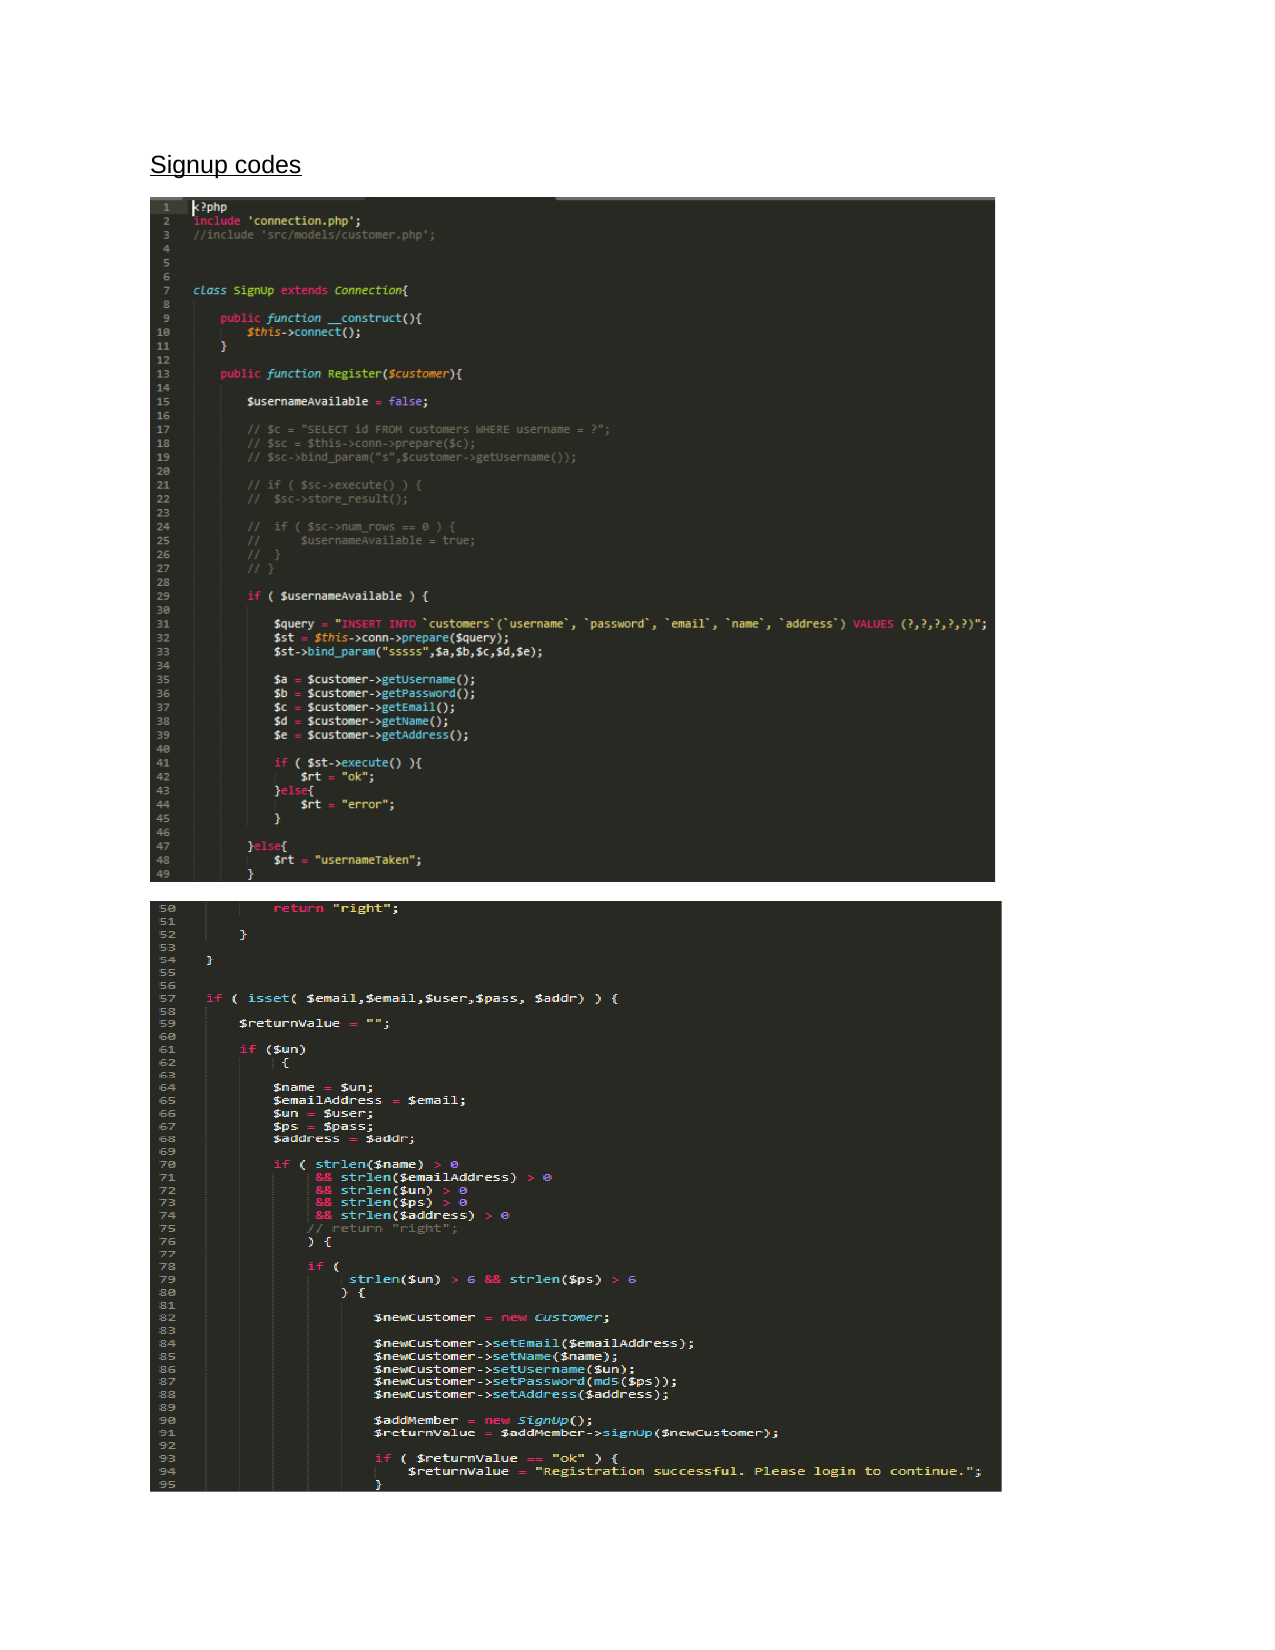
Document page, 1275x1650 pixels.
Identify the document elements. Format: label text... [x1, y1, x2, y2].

picture [150, 197, 996, 882]
text Signup codes [150, 150, 1125, 179]
picture [150, 901, 1002, 1492]
